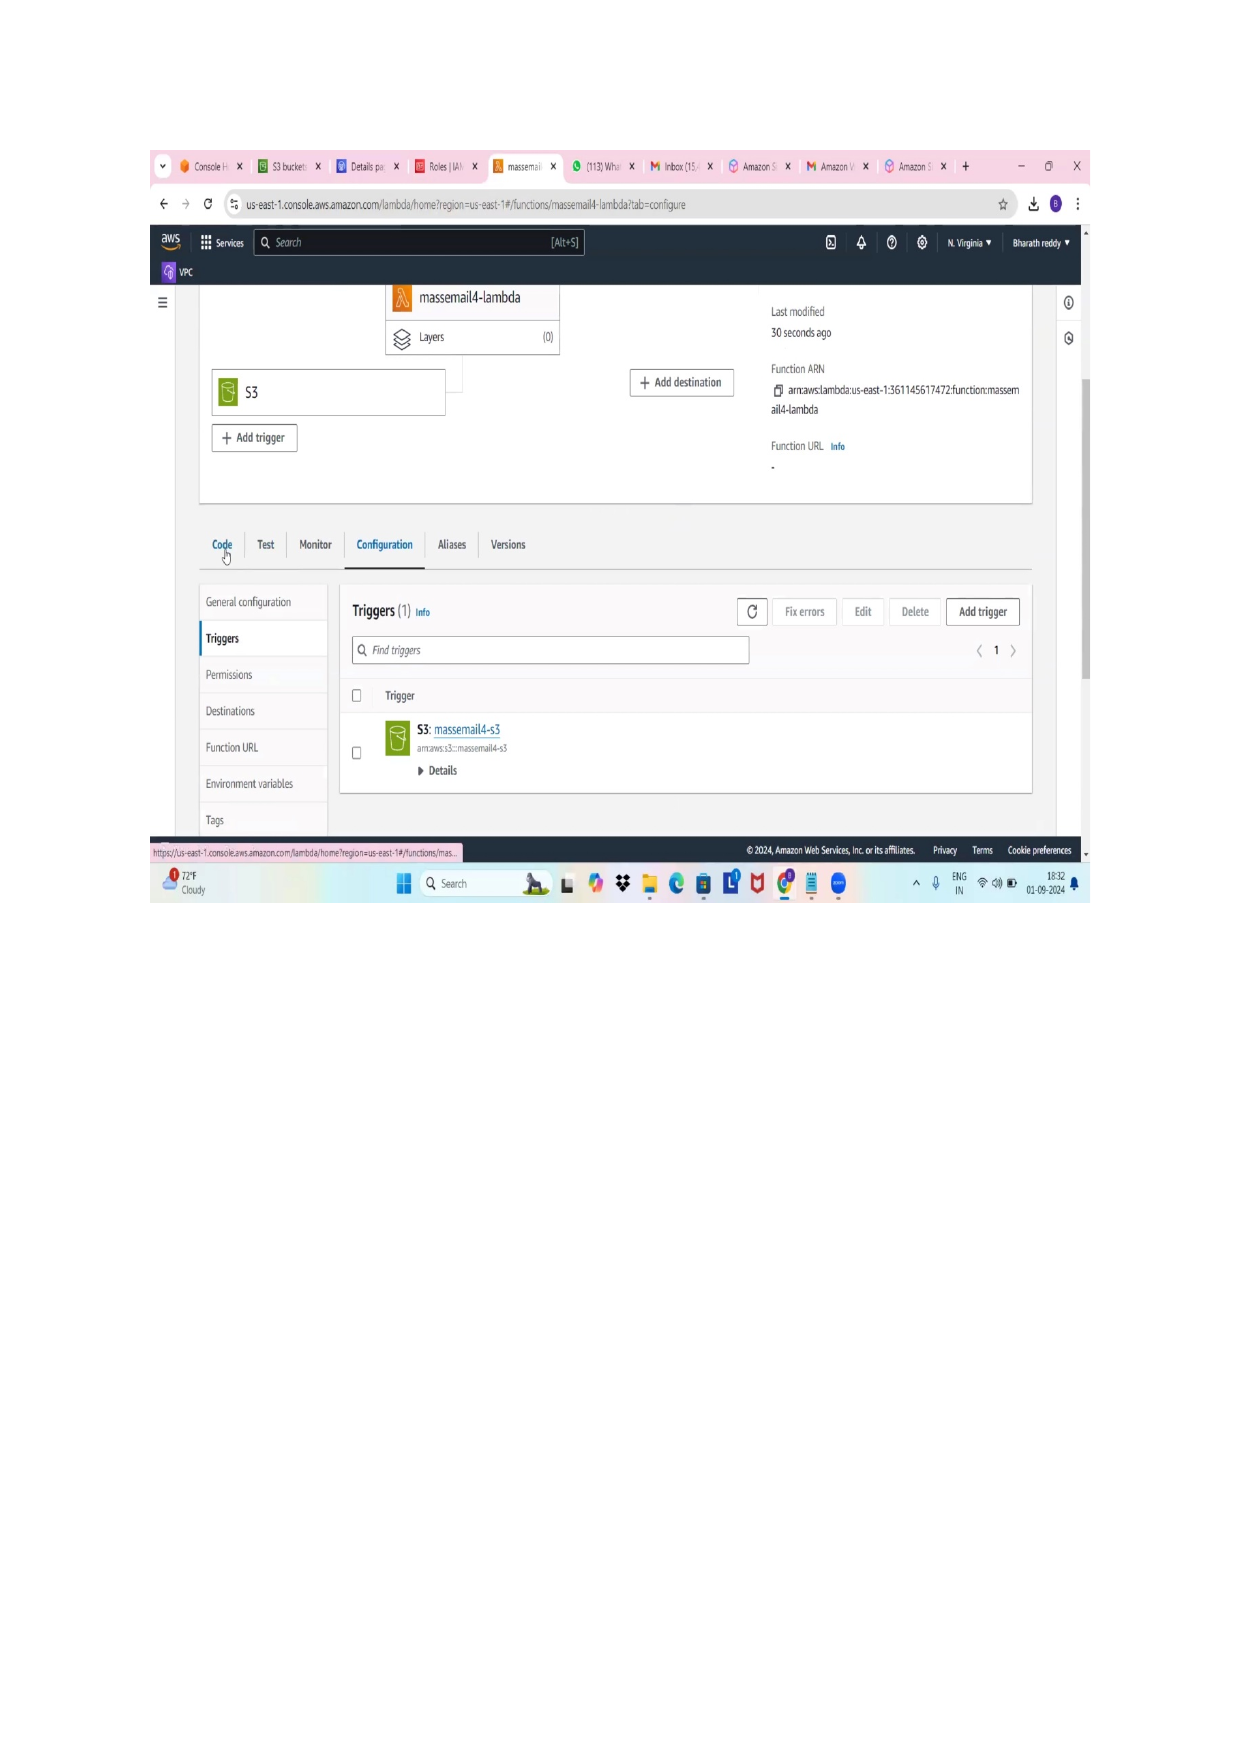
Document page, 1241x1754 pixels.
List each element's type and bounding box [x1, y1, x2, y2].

picture [150, 150, 1091, 903]
